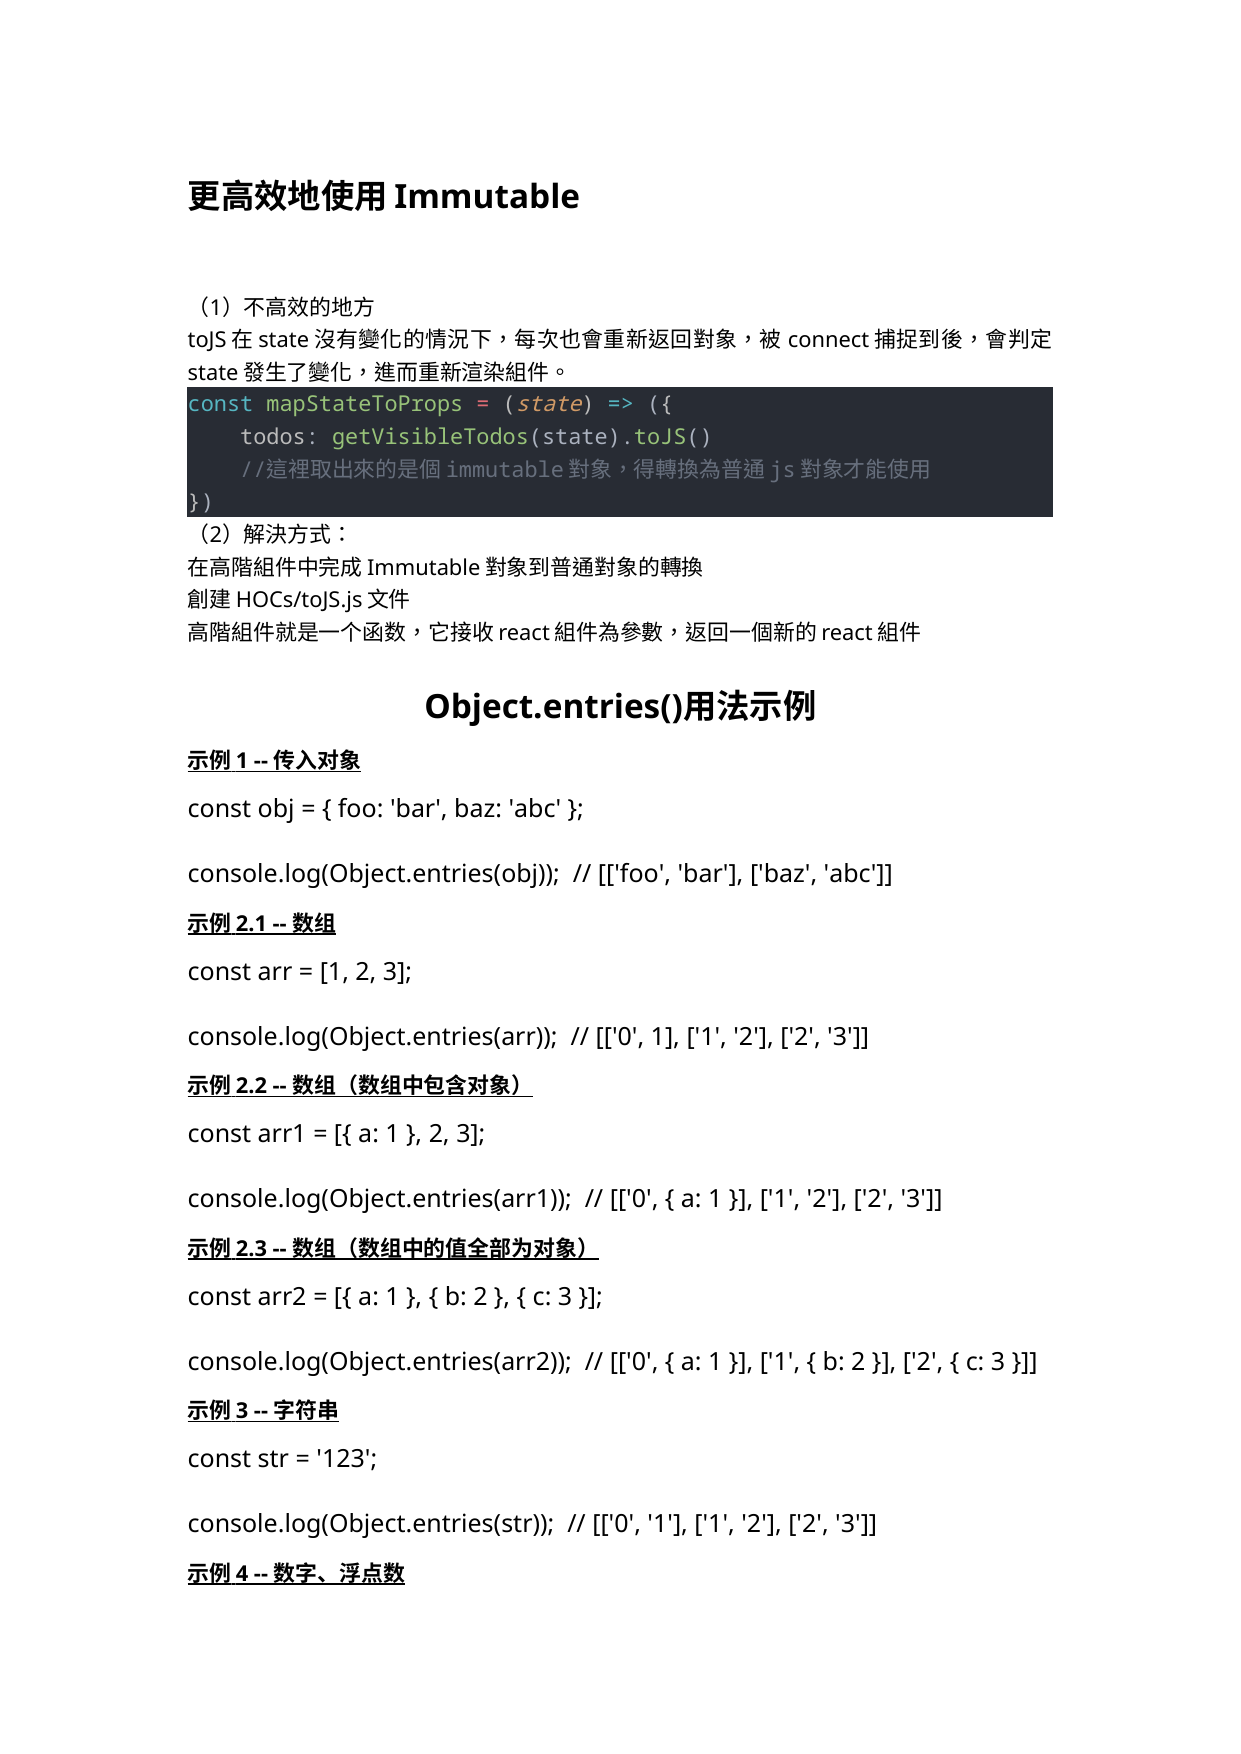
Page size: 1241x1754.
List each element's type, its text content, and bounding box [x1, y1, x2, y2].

text }) [187, 484, 1053, 517]
text const arr1 = [{ a: 1 }, 2, 3]; [187, 1101, 1053, 1166]
text 示例2.1 -- 数组 [187, 906, 1053, 938]
text //這裡取出來的是個immutable對象，得轉換為普通js對象才能使用 [187, 452, 1053, 484]
text todos: getVisibleTodos(state).toJS() [187, 419, 1053, 452]
text console.log(Object.entries(obj)); // [['foo', 'bar'], ['baz', 'abc']] [187, 841, 1053, 906]
text 示例4 -- 数字、浮点数 [187, 1556, 1053, 1588]
text 示例3 -- 字符串 [187, 1393, 1053, 1426]
text toJS在state沒有變化的情況下，每次也會重新返回對象，被connect捕捉到後，會判定state發生了變化，進而重新渲染組件。 [187, 322, 1053, 387]
text console.log(Object.entries(str)); // [['0', '1'], ['1', '2'], ['2', '3']] [187, 1491, 1053, 1556]
title Object.entries()用法示例 [187, 672, 1053, 737]
text const arr2 = [{ a: 1 }, { b: 2 }, { c: 3 }]; [187, 1263, 1053, 1328]
text 高階組件就是一个函数，它接收react組件為參數，返回一個新的react組件 [187, 614, 1053, 647]
text const str = '123'; [187, 1426, 1053, 1491]
text 在高階組件中完成Immutable對象到普通對象的轉換 [187, 549, 1053, 582]
text 創建HOCs/toJS.js文件 [187, 582, 1053, 614]
subtitle 更高效地使用Immutable [187, 162, 1053, 227]
text （2）解決方式： [187, 517, 1053, 549]
text 示例1 -- 传入对象 [187, 743, 1053, 776]
text const obj = { foo: 'bar', baz: 'abc' }; [187, 776, 1053, 841]
text console.log(Object.entries(arr)); // [['0', 1], ['1', '2'], ['2', '3']] [187, 1003, 1053, 1068]
text console.log(Object.entries(arr2)); // [['0', { a: 1 }], ['1', { b: 2 }], ['2', { c: 3 }]] [187, 1328, 1053, 1393]
text 示例2.2 -- 数组（数组中包含对象） [187, 1068, 1053, 1101]
text const mapStateToProps = (state) => ({ [187, 387, 1053, 419]
text 示例2.3 -- 数组（数组中的值全部为对象） [187, 1231, 1053, 1263]
text console.log(Object.entries(arr1)); // [['0', { a: 1 }], ['1', '2'], ['2', '3']] [187, 1166, 1053, 1231]
text const arr = [1, 2, 3]; [187, 938, 1053, 1003]
text （1）不高效的地方 [187, 289, 1053, 322]
